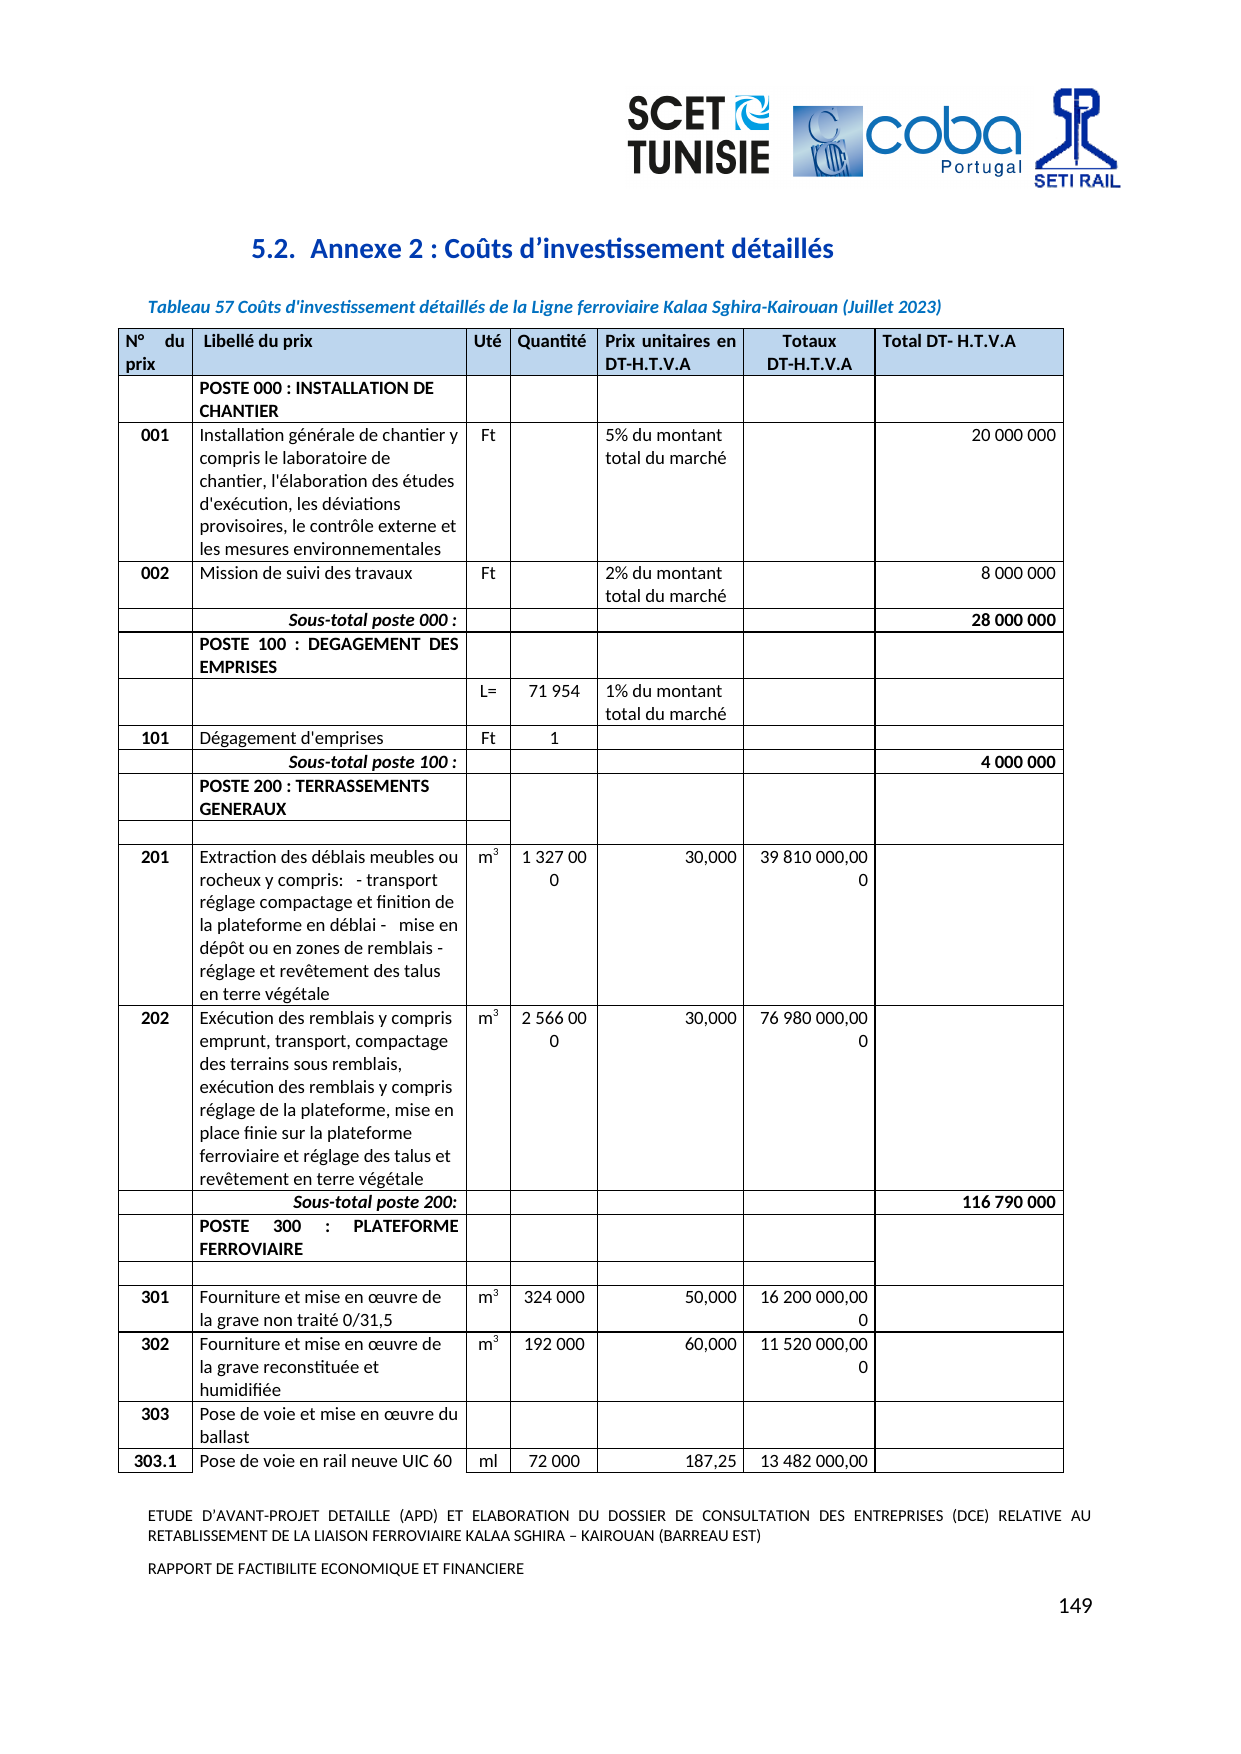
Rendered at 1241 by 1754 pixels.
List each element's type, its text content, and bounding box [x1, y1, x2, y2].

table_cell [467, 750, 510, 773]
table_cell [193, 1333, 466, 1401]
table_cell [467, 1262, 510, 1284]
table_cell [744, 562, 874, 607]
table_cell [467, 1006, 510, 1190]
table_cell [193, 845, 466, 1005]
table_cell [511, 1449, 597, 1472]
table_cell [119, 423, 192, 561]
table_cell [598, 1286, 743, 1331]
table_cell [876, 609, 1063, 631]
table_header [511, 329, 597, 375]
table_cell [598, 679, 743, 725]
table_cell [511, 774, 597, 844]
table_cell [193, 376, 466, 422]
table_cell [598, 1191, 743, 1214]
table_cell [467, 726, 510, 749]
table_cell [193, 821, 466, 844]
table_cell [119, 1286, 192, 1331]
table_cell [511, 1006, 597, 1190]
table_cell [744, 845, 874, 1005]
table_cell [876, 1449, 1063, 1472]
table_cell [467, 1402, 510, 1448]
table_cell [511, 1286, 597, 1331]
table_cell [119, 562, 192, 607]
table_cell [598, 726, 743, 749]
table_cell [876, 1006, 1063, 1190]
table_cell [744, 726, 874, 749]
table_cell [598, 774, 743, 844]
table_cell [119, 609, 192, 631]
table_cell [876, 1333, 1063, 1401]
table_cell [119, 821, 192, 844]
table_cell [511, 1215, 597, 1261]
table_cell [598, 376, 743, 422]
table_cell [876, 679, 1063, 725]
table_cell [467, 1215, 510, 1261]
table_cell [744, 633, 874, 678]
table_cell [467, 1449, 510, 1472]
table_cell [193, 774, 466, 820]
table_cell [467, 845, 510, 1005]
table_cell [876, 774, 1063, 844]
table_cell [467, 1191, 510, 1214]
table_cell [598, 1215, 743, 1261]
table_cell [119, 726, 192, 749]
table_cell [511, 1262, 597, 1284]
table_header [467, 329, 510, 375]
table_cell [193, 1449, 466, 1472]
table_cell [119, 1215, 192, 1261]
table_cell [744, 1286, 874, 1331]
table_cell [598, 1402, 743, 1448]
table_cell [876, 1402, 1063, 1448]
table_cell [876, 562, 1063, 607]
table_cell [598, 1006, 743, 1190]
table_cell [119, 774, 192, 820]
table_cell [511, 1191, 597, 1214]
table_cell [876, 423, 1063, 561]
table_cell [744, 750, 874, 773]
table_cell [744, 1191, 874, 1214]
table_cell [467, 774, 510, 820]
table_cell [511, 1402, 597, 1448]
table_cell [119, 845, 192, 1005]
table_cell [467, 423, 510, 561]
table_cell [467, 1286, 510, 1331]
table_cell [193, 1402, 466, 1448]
text Tableau Coûts d'investissement détaillés de la Ligne ferroviaire Kalaa Sghira-Kairouan (Juillet 2023) [148, 296, 1093, 318]
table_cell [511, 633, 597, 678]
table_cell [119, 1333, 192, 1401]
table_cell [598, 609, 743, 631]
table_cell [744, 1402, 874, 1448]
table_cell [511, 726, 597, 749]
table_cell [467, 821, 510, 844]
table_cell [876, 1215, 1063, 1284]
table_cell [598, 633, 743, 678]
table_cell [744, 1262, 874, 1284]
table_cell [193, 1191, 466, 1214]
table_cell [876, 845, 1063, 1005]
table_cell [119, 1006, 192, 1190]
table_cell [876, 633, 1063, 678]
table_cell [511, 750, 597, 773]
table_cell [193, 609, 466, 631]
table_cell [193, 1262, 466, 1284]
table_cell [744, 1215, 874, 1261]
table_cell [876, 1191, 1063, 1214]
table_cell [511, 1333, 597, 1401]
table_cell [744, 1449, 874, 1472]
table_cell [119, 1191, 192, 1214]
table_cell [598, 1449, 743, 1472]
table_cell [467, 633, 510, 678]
text Annexe 2 : Coûts d’investissement détaillés [251, 230, 1093, 265]
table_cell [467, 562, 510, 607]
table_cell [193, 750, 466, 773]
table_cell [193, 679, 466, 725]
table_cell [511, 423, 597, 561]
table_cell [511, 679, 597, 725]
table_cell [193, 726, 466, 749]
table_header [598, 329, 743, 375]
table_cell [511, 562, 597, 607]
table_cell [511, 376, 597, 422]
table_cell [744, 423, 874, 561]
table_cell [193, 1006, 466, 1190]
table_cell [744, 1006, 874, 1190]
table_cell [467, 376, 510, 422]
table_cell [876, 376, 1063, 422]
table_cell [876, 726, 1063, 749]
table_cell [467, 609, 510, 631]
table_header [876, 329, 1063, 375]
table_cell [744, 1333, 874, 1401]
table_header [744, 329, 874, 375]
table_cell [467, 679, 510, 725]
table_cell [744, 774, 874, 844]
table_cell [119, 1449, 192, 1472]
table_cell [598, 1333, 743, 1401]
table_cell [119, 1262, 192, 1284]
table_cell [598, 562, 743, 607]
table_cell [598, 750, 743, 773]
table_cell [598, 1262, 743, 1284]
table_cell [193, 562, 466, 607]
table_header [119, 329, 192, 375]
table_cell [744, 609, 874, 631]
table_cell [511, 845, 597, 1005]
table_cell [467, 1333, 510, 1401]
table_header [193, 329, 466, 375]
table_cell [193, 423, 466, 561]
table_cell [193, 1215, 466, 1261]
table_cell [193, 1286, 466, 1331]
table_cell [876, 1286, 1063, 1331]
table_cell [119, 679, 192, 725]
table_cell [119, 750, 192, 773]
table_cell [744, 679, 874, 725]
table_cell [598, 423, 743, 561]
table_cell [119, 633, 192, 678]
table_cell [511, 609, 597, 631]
picture [624, 86, 1123, 189]
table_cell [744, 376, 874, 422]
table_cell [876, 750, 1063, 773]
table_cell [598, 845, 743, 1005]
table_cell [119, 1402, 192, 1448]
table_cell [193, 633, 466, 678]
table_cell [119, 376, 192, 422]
